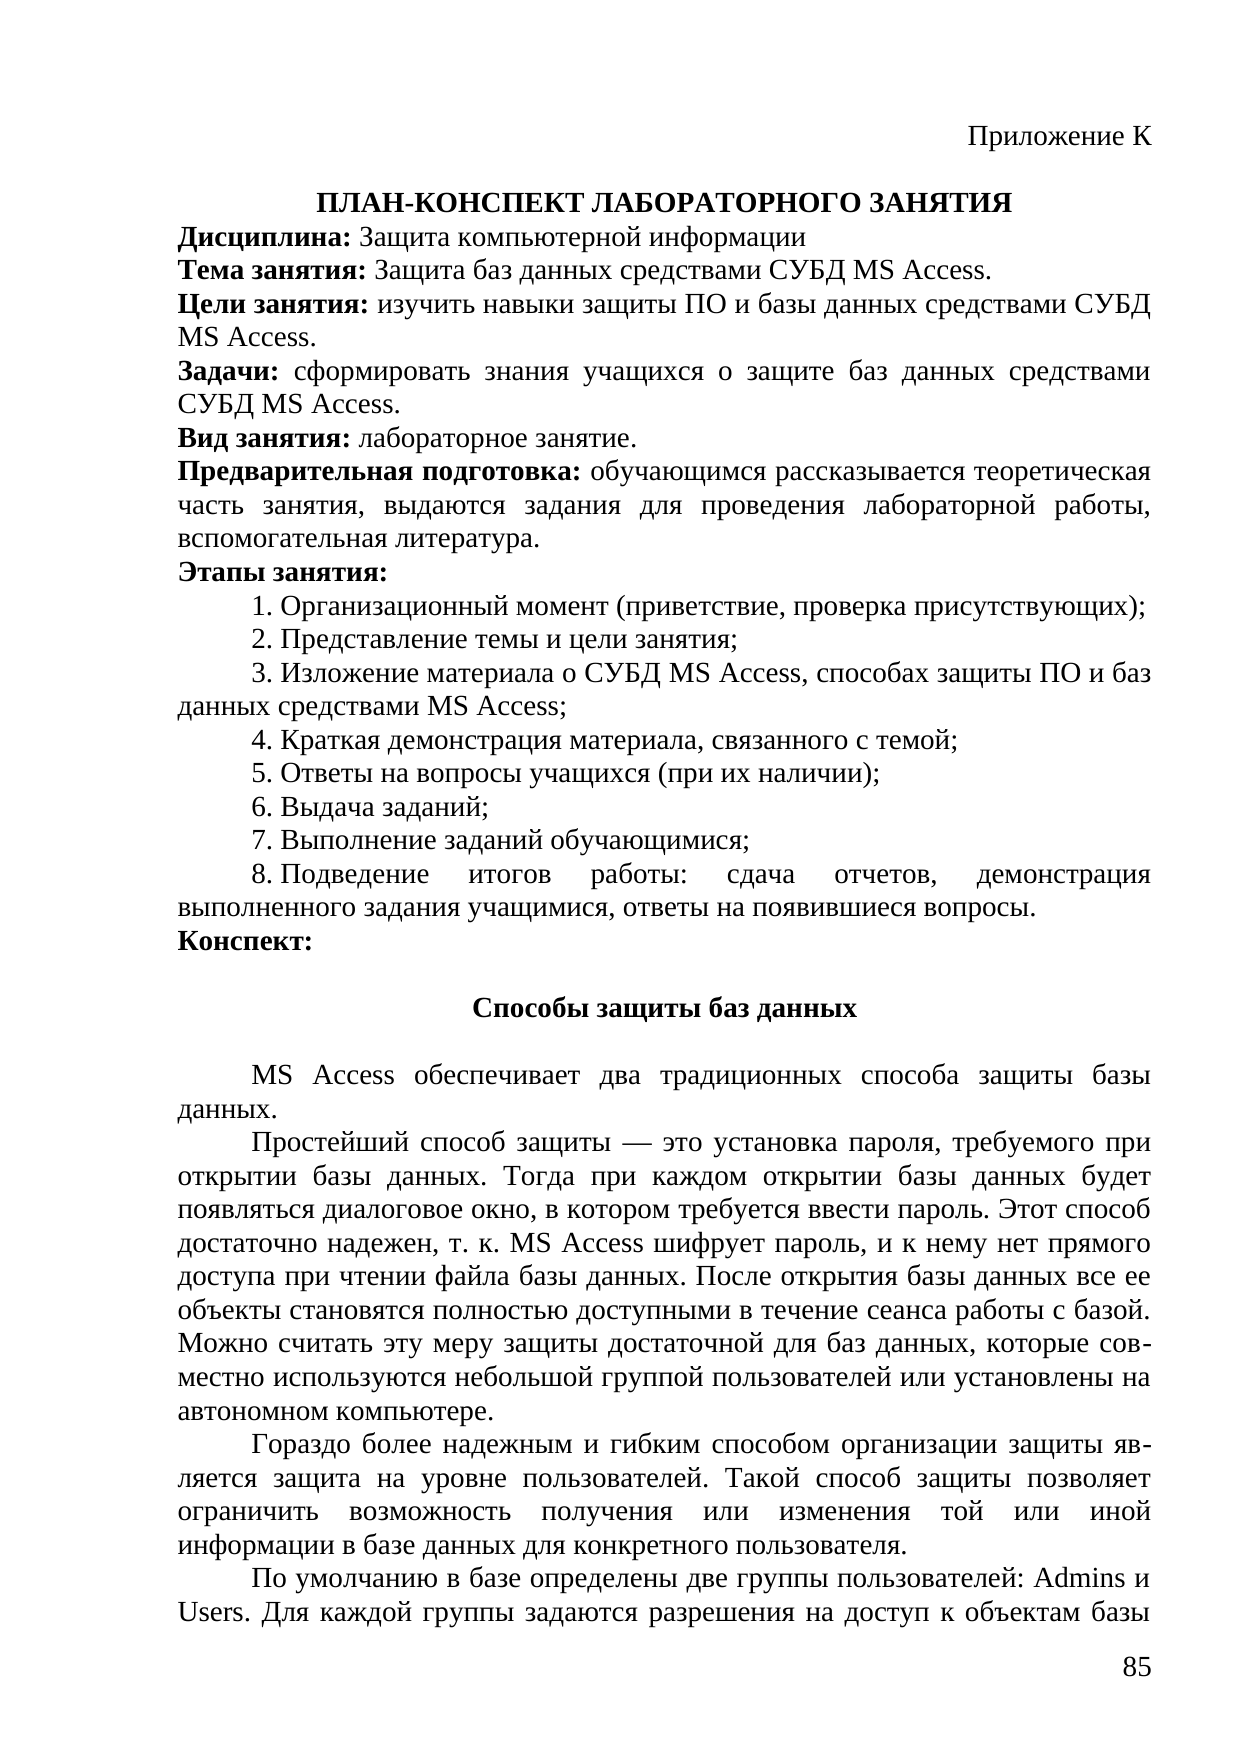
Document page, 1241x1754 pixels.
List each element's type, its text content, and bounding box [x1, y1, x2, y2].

text Тема занятия: Защита баз данных средствами СУБД MS Access. [177, 252, 1152, 286]
list Подведение итогов работы: сдача отчетов, демонстрация выполненного задания учащимися, ответы на появившиеся вопросы. [177, 856, 1152, 923]
text Дисциплина: Защита компьютерной информации [177, 219, 1152, 252]
text Цели занятия: изучить навыки защиты ПО и базы данных средствами СУБД MS Access. [177, 286, 1152, 353]
text Задачи: сформировать знания учащихся о защите баз данных средствами СУБД MS Access. [177, 353, 1152, 420]
text Способы защиты баз данных [177, 990, 1152, 1024]
text Предварительная подготовка: обучающимся рассказывается теоретическая часть занятия, выдаются задания для проведения лабораторной работы, вспомогательная литература. [177, 453, 1152, 554]
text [177, 1560, 1152, 1627]
text Гораздо более надежным и гибким способом организации защиты является защита на уровне пользователей. Такой способ защиты позволяет ограничить возможность получения или изменения той или иной информации в базе данных для конкретного пользователя. [177, 1426, 1152, 1560]
list Изложение материала о СУБД MS Access, способах защиты ПО и баз данных средствами MS Access; [177, 655, 1152, 722]
text Приложение К [177, 118, 1152, 152]
list Организационный момент (приветствие, проверка присутствующих); [177, 588, 1152, 621]
text Простейший способ защиты — это установка пароля, требуемого при открытии базы данных. Тогда при каждом открытии базы данных будет появляться диалоговое окно, в котором требуется ввести пароль. Этот способ достаточно надежен, т. к. MS Access шифрует пароль, и к нему нет прямого доступа при чтении файла базы данных. После открытия базы данных все ее объекты становятся полностью доступными в течение сеанса работы с базой. Можно считать эту меру защиты достаточной для баз данных, которые совместно используются небольшой группой пользователей или установлены на автономном компьютере. [177, 1124, 1152, 1426]
text ПЛАН-КОНСПЕКТ лабораторного занятия [177, 185, 1152, 219]
list Выполнение заданий обучающимися; [177, 822, 1152, 856]
list Ответы на вопросы учащихся (при их наличии); [177, 755, 1152, 789]
text Конспект: [177, 923, 1152, 957]
text Этапы занятия: [177, 554, 1152, 588]
list Краткая демонстрация материала, связанного с темой; [177, 722, 1152, 755]
text MS Access обеспечивает два традиционных способа защиты базы данных. [177, 1057, 1152, 1124]
text Вид занятия: лабораторное занятие. [177, 420, 1152, 453]
list Выдача заданий; [177, 789, 1152, 822]
list Представление темы и цели занятия; [177, 621, 1152, 655]
